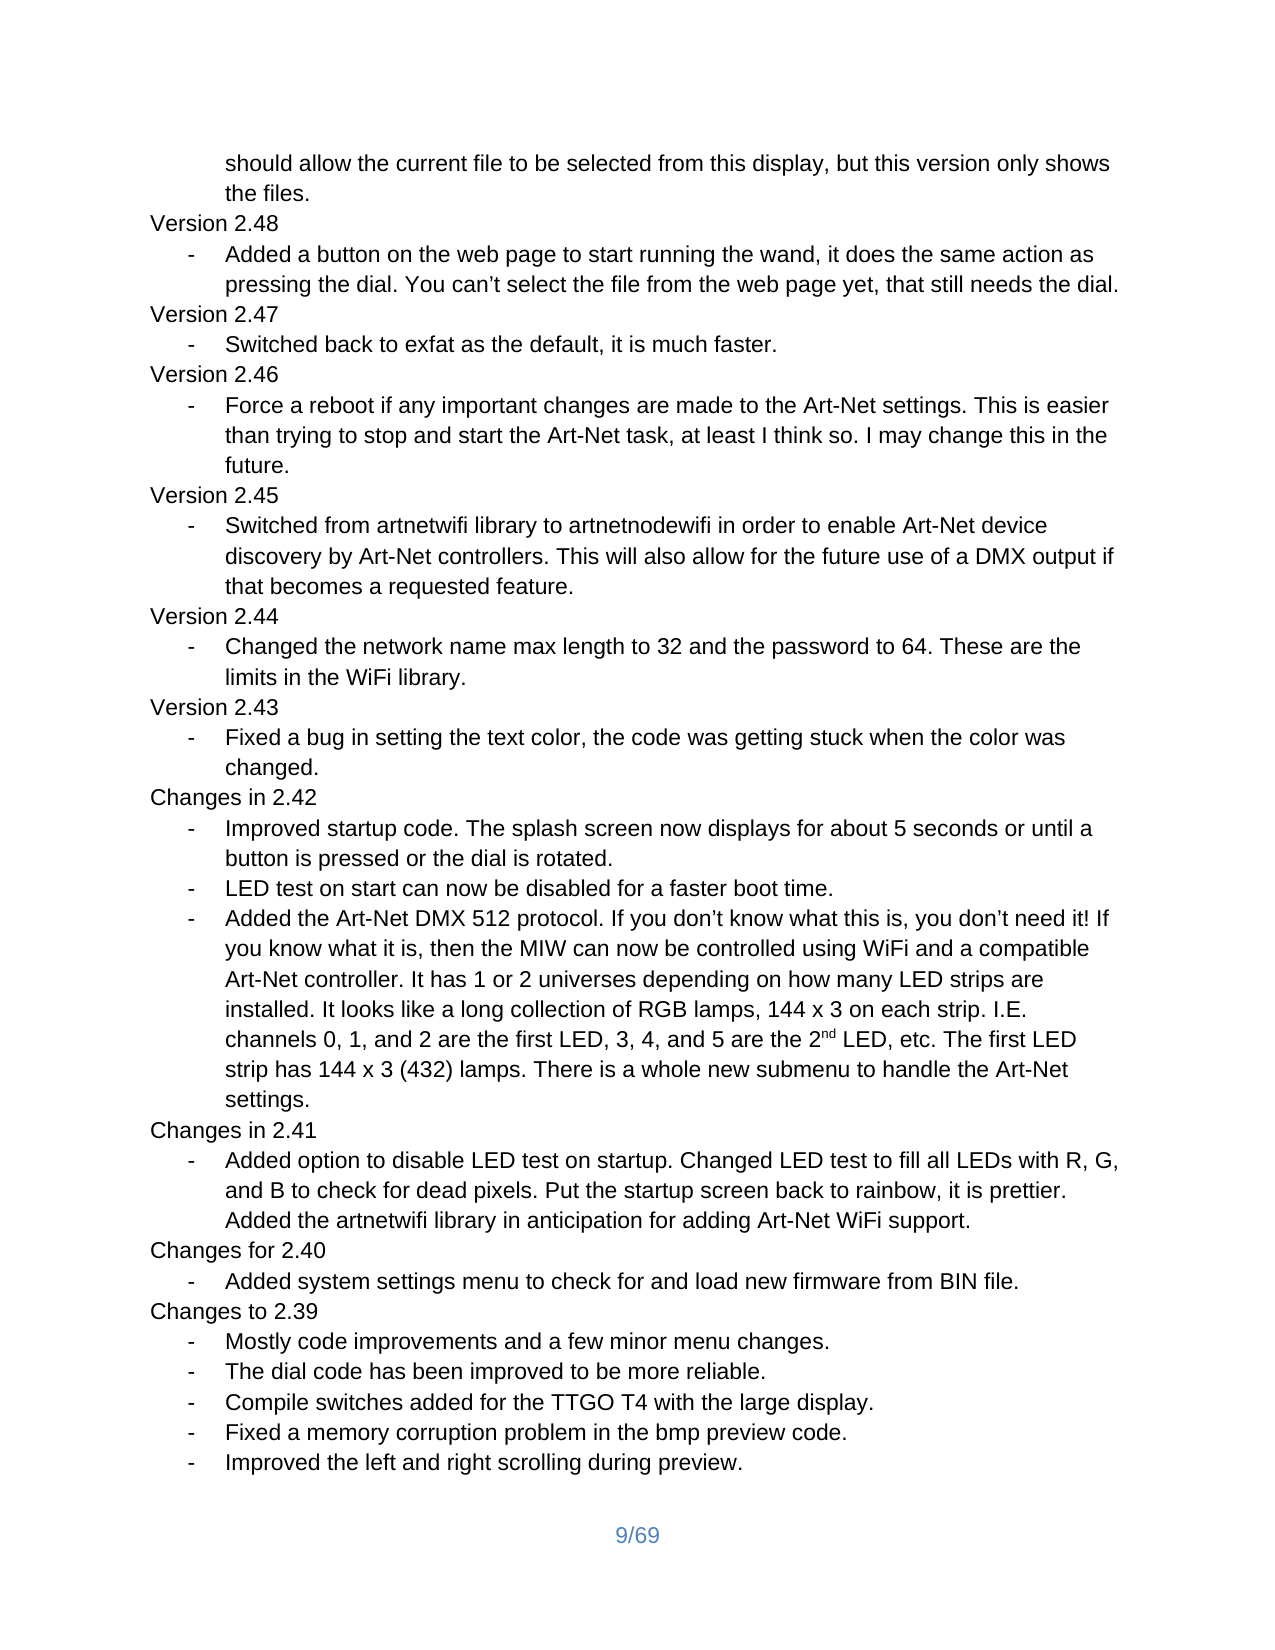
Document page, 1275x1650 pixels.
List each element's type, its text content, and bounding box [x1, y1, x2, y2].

text Version 2.44 [150, 603, 1125, 629]
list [187, 150, 1125, 207]
text Changes in 2.42 [150, 784, 1125, 811]
list Fixed a bug in setting the text color, the code was getting stuck when the color was changed. [187, 724, 1125, 781]
text Changes to 2.39 [150, 1298, 1125, 1324]
list Switched back to exfat as the default, it is much faster. [187, 331, 1125, 358]
text Changes in 2.41 [150, 1117, 1125, 1143]
list The dial code has been improved to be more reliable. [187, 1358, 1125, 1385]
text Version 2.43 [150, 694, 1125, 720]
list Improved the left and right scrolling during preview. [187, 1449, 1125, 1475]
list Force a reboot if any important changes are made to the Art-Net settings. This is easier than trying to stop and start the Art-Net task, at least I think so. I may change this in the future. [187, 392, 1125, 478]
list Added the Art-Net DMX 512 protocol. If you don’t know what this is, you don’t need it! If you know what it is, then the MIW can now be controlled using WiFi and a compatible Art-Net controller. It has 1 or 2 universes depending on how many LED strips are installed. It looks like a long collection of RGB lamps, 144 x 3 on each strip. I.E. channels 0, 1, and 2 are the first LED, 3, 4, and 5 are the 2nd LED, etc. The first LED strip has 144 x 3 (432) lamps. There is a whole new submenu to handle the Art-Net settings. [187, 905, 1125, 1113]
text Changes for 2.40 [150, 1237, 1125, 1264]
list Improved startup code. The splash screen now displays for about 5 seconds or until a button is pressed or the dial is rotated. [187, 814, 1125, 871]
list Added system settings menu to check for and load new firmware from BIN file. [187, 1268, 1125, 1294]
list Added a button on the web page to start running the wand, it does the same action as pressing the dial. You can’t select the file from the web page yet, that still needs the dial. [187, 241, 1125, 297]
list LED test on start can now be disabled for a faster boot time. [187, 875, 1125, 901]
text Version 2.45 [150, 482, 1125, 509]
list Mostly code improvements and a few minor menu changes. [187, 1328, 1125, 1354]
text Version 2.48 [150, 210, 1125, 237]
list Fixed a memory corruption problem in the bmp preview code. [187, 1419, 1125, 1445]
text Version 2.46 [150, 361, 1125, 388]
list Changed the network name max length to 32 and the password to 64. These are the limits in the WiFi library. [187, 633, 1125, 690]
list Switched from artnetwifi library to artnetnodewifi in order to enable Art-Net device discovery by Art-Net controllers. This will also allow for the future use of a DMX output if that becomes a requested feature. [187, 512, 1125, 599]
list Compile switches added for the TTGO T4 with the large display. [187, 1388, 1125, 1415]
text Version 2.47 [150, 301, 1125, 327]
list Added option to disable LED test on startup. Changed LED test to fill all LEDs with R, G, and B to check for dead pixels. Put the startup screen back to rainbow, it is prettier. Added the artnetwifi library in anticipation for adding Art-Net WiFi support. [187, 1147, 1125, 1234]
